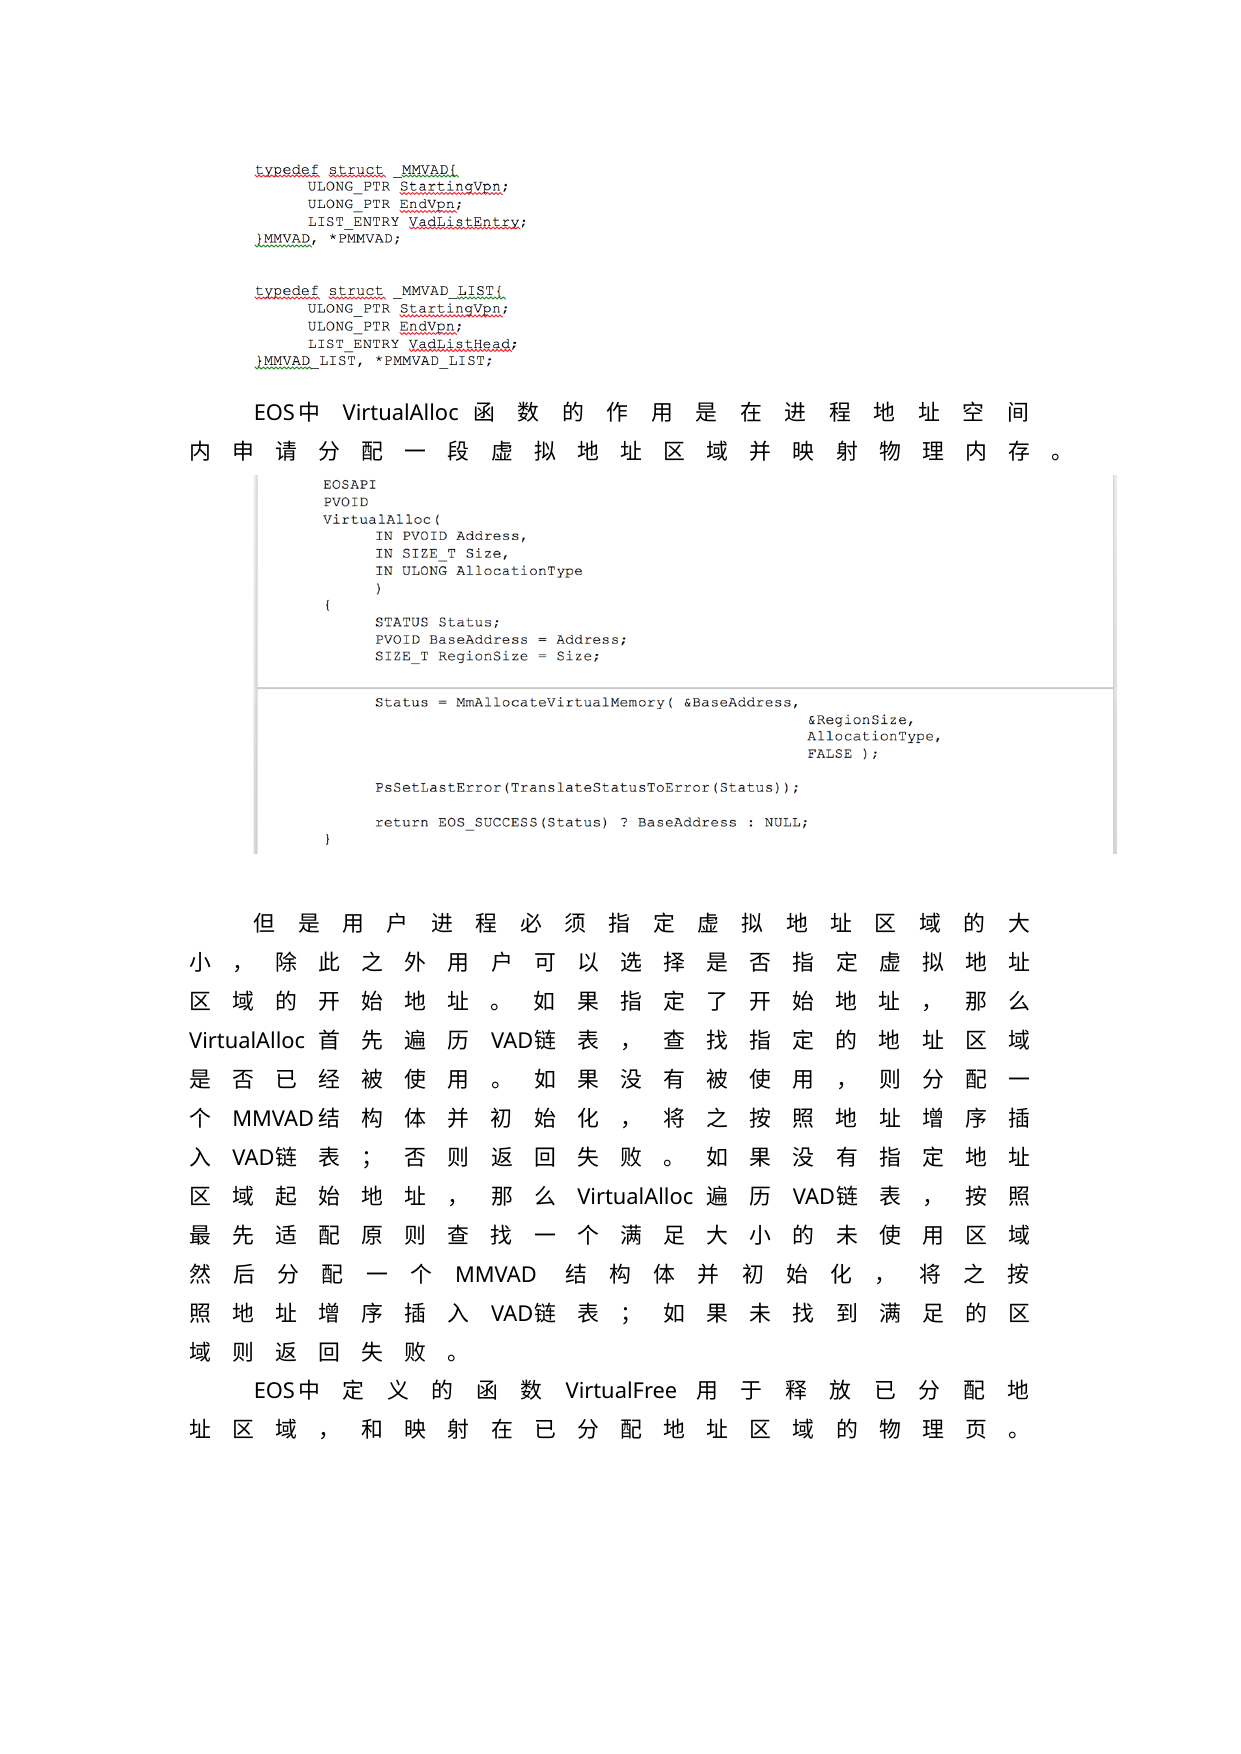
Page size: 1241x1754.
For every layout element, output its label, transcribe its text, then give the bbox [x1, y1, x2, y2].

text EOS中定义的函数VirtualFree用于释放已分配地址区域，和映射在已分配地址区域的物理页。 [189, 1373, 1051, 1444]
text 但是用户进程必须指定虚拟地址区域的大小，除此之外用户可以选择是否指定虚拟地址区域的开始地址。如果指定了开始地址，那么VirtualAlloc首先遍历VAD链表，查找指定的地址区域是否已经被使用。如果没有被使用，则分配一个MMVAD结构体并初始化，将之按照地址增序插入VAD链表；否则返回失败。如果没有指定地址区域起始地址，那么VirtualAlloc 遍历VAD链表，按照最先适配原则查找一个满足大小的未使用区域，然后分配一个MMVAD 结构体并初始化，将之按照地址增序插入VAD链表；如果未找到满足的区域则返回失败。 [189, 906, 1051, 1367]
text EOS中VirtualAlloc函数的作用是在进程地址空间内申请分配一段虚拟地址区域并映射物理内存。 [189, 394, 1051, 466]
picture [253, 475, 1118, 854]
picture [188, 162, 1058, 373]
